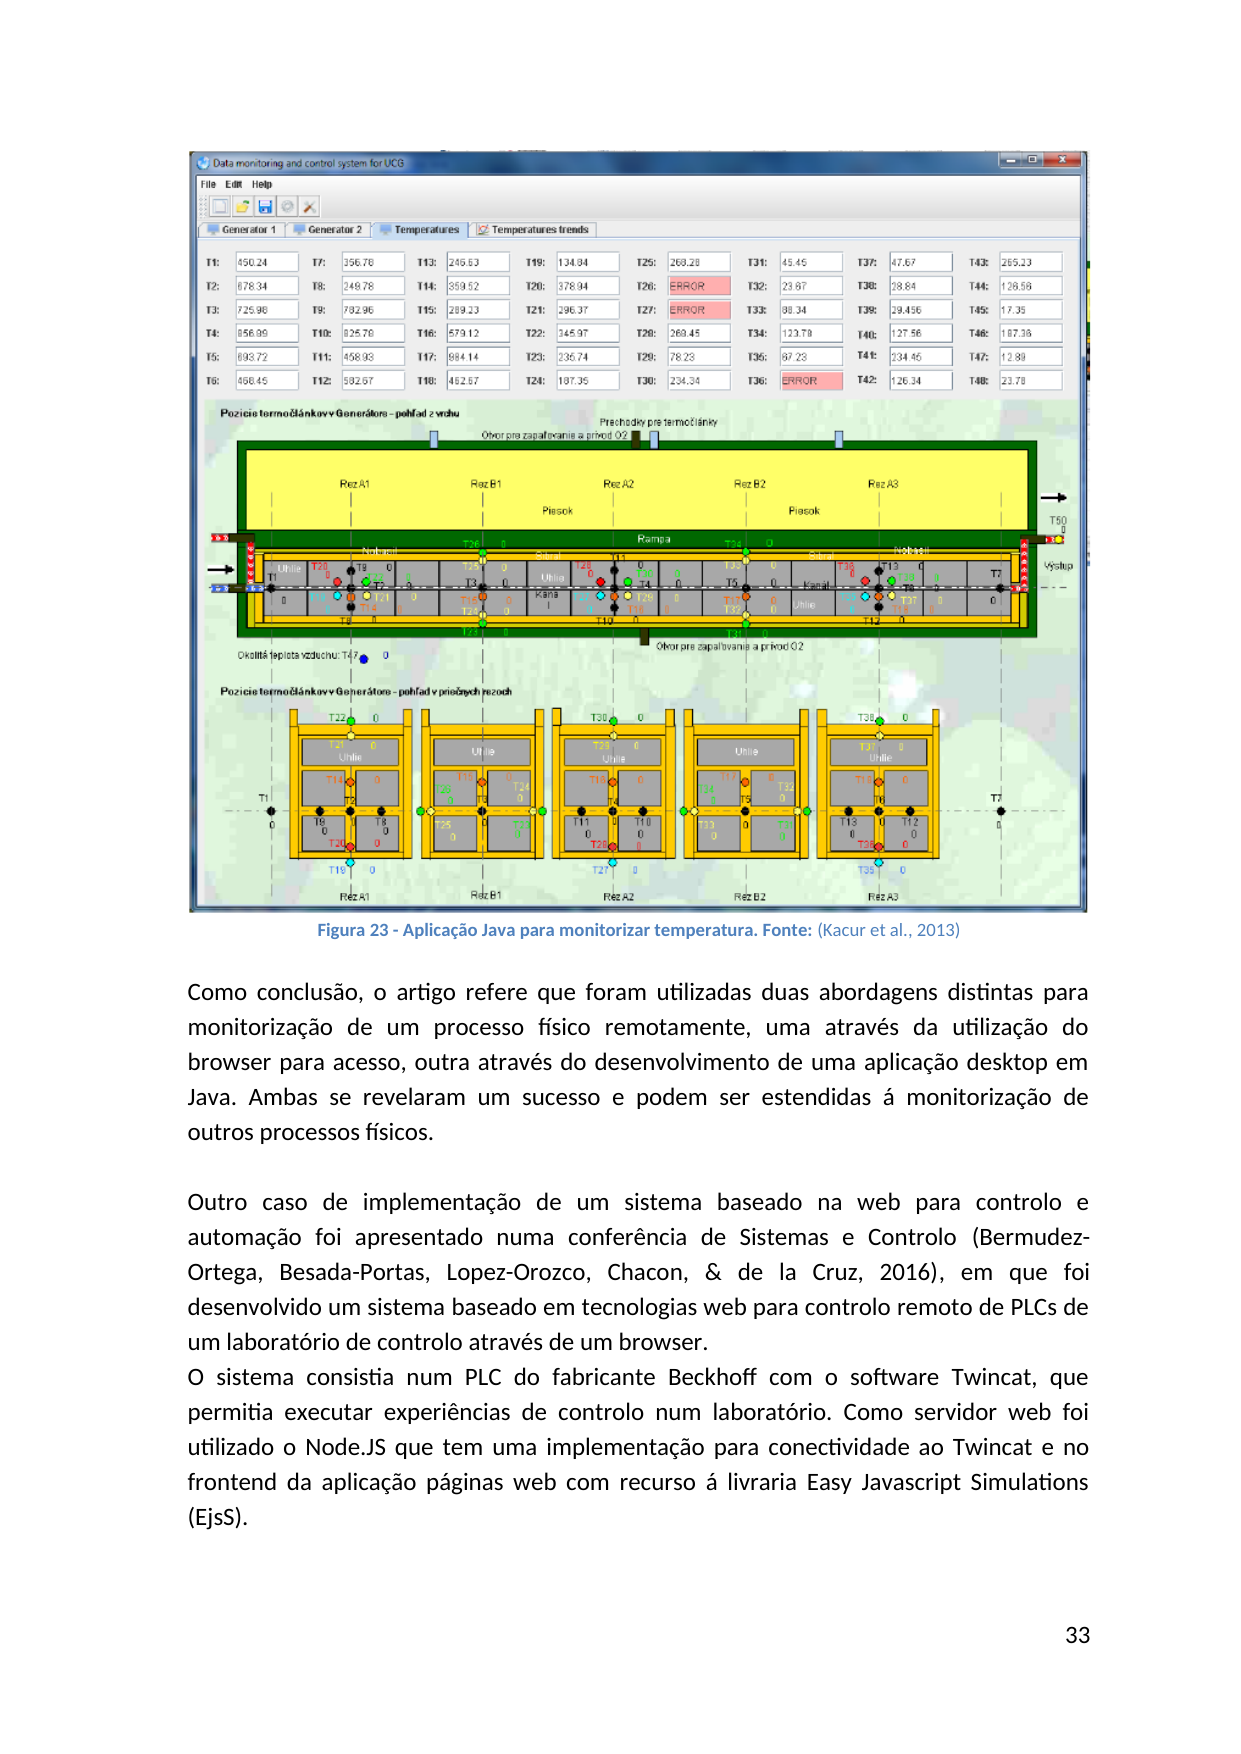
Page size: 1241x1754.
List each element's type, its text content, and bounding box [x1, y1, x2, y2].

text Como conclusão, o artigo refere que foram utilizadas duas abordagens distintas para monitorização de um processo físico remotamente, uma através da utilização do browser para acesso, outra através do desenvolvimento de uma aplicação desktop em Java. Ambas se revelaram um sucesso e podem ser estendidas á monitorização de outros processos físicos. [187, 976, 1090, 1147]
picture [187, 150, 1091, 914]
text O sistema consistia num PLC do fabricante Beckhoff com o software Twincat, que permitia executar experiências de controlo num laboratório. Como servidor web foi utilizado o Node.JS que tem uma implementação para conectividade ao Twincat e no frontend da aplicação páginas web com recurso á livraria Easy Javascript Simulations (EjsS). [187, 1361, 1090, 1532]
text Outro caso de implementação de um sistema baseado na web para controlo e automação foi apresentado numa conferência de Sistemas e Controlo (Bermudez-Ortega, Besada-Portas, Lopez-Orozco, Chacon, & de la Cruz, 2016), em que foi desenvolvido um sistema baseado em tecnologias web para controlo remoto de PLCs de um laboratório de controlo através de um browser. [187, 1186, 1090, 1357]
